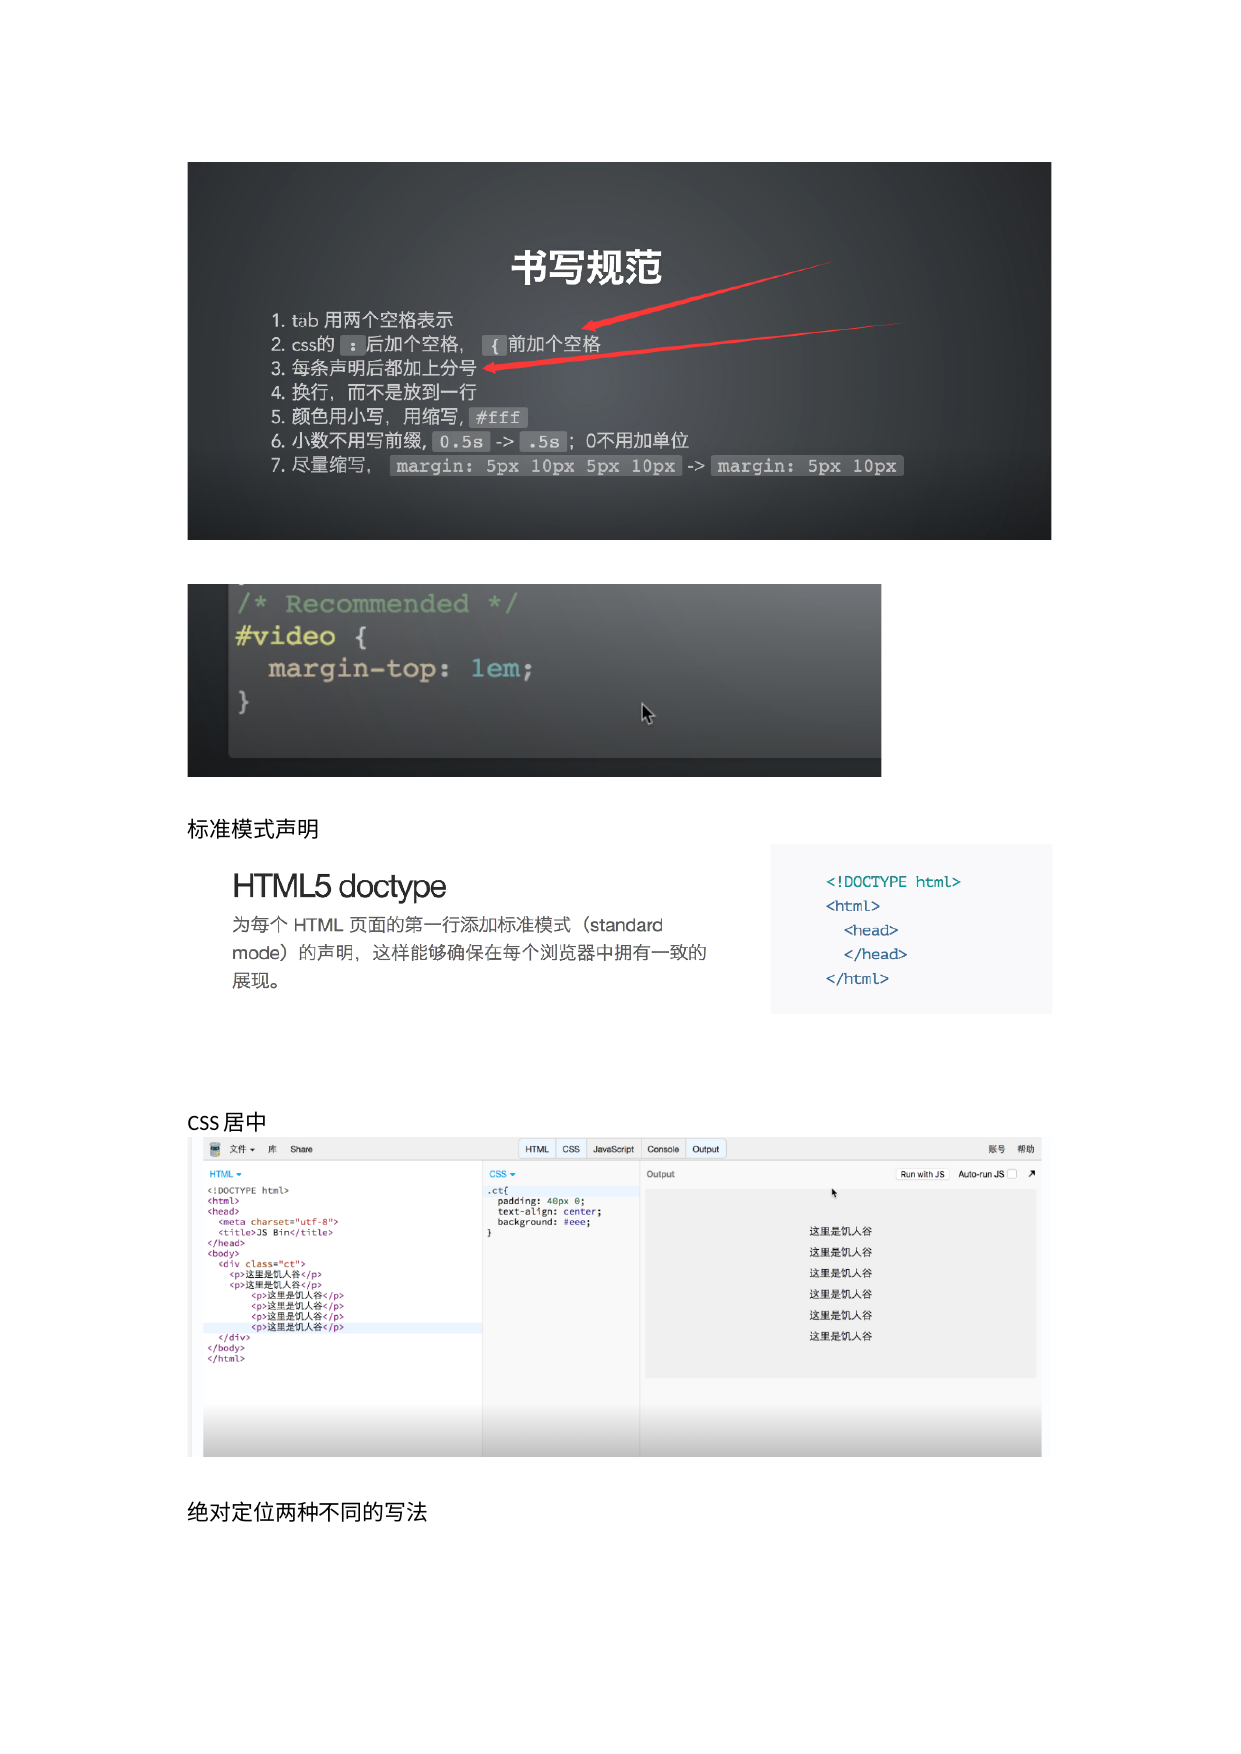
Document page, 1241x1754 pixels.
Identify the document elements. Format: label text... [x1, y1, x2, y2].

picture [187, 844, 1053, 1014]
picture [187, 1137, 1052, 1457]
text 标准模式声明 [187, 812, 1053, 844]
picture [187, 584, 882, 777]
text 绝对定位两种不同的写法 [187, 1494, 1053, 1527]
picture [187, 162, 1052, 540]
text CSS居中 [187, 1104, 1053, 1137]
